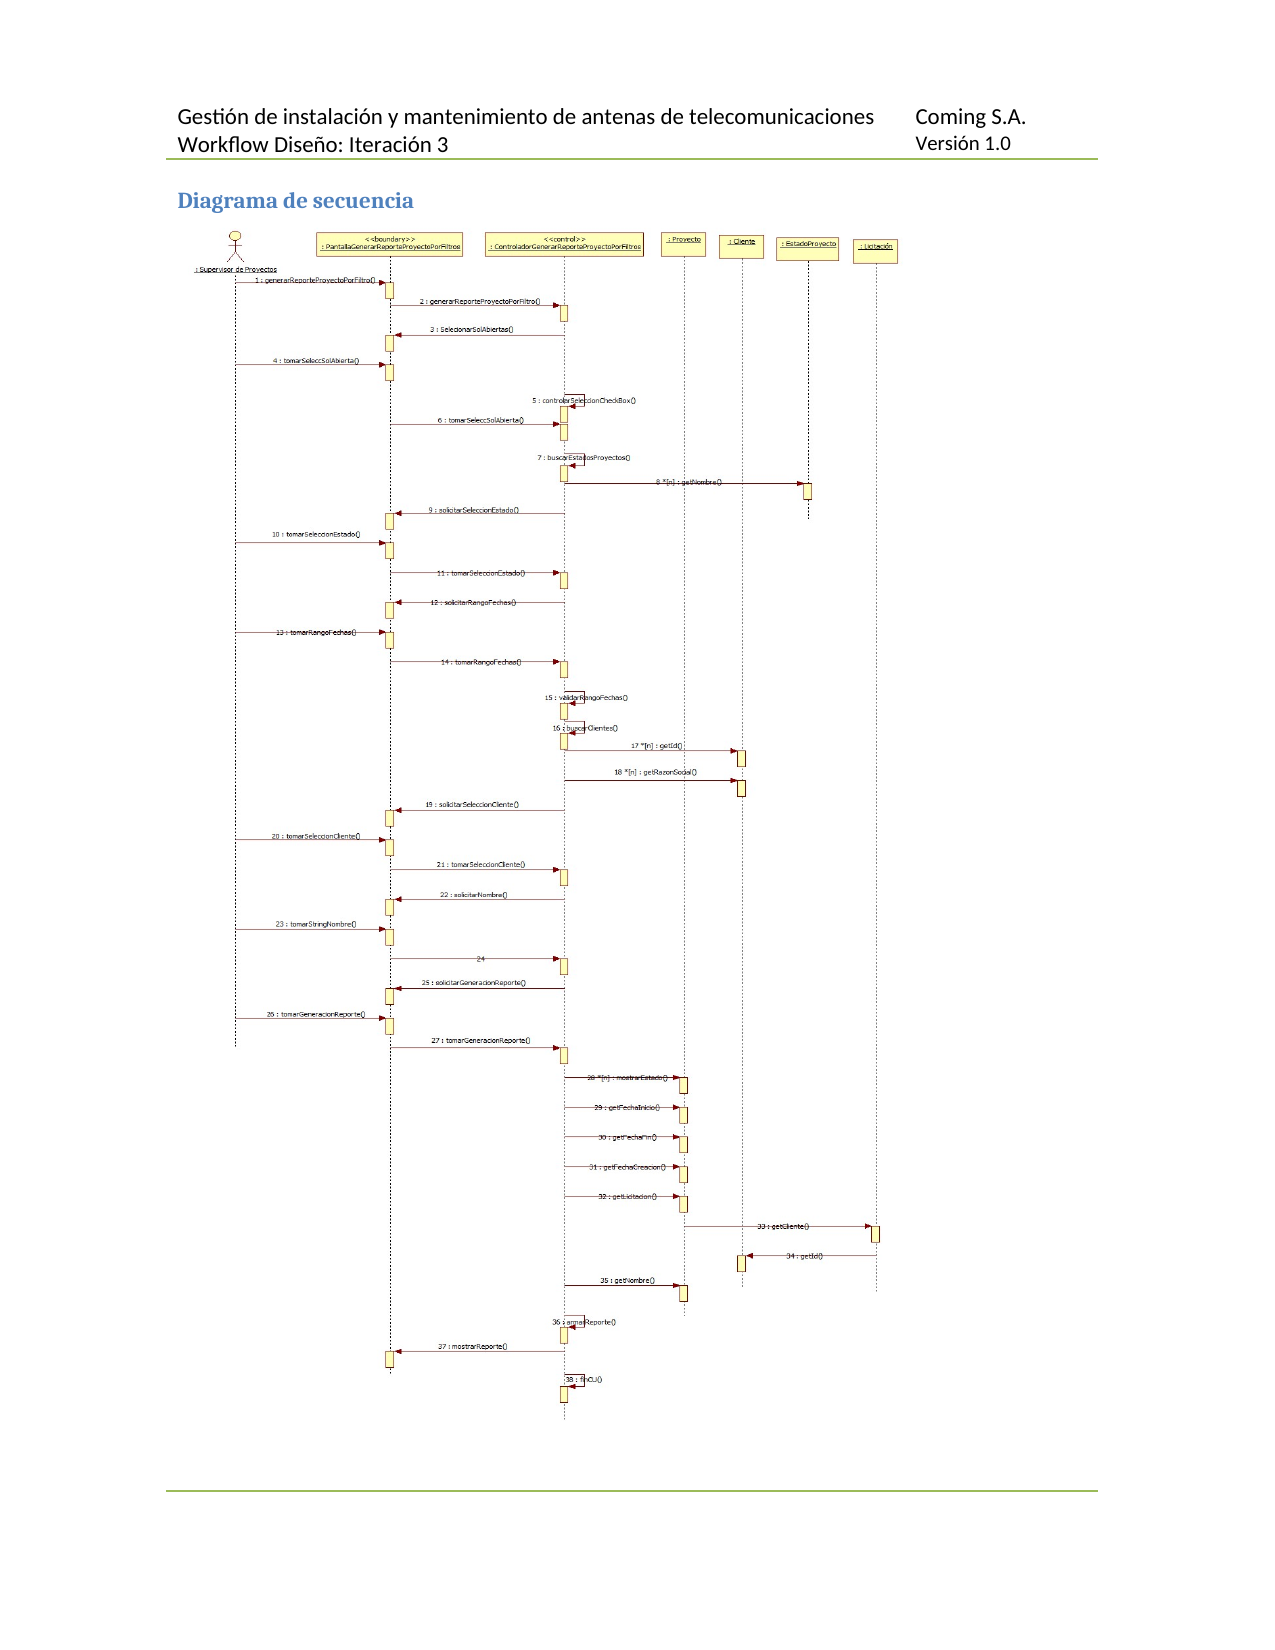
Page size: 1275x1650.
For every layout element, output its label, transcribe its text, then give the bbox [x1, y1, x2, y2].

subtitle Diagrama de secuencia [177, 188, 1098, 214]
picture [177, 218, 911, 1431]
